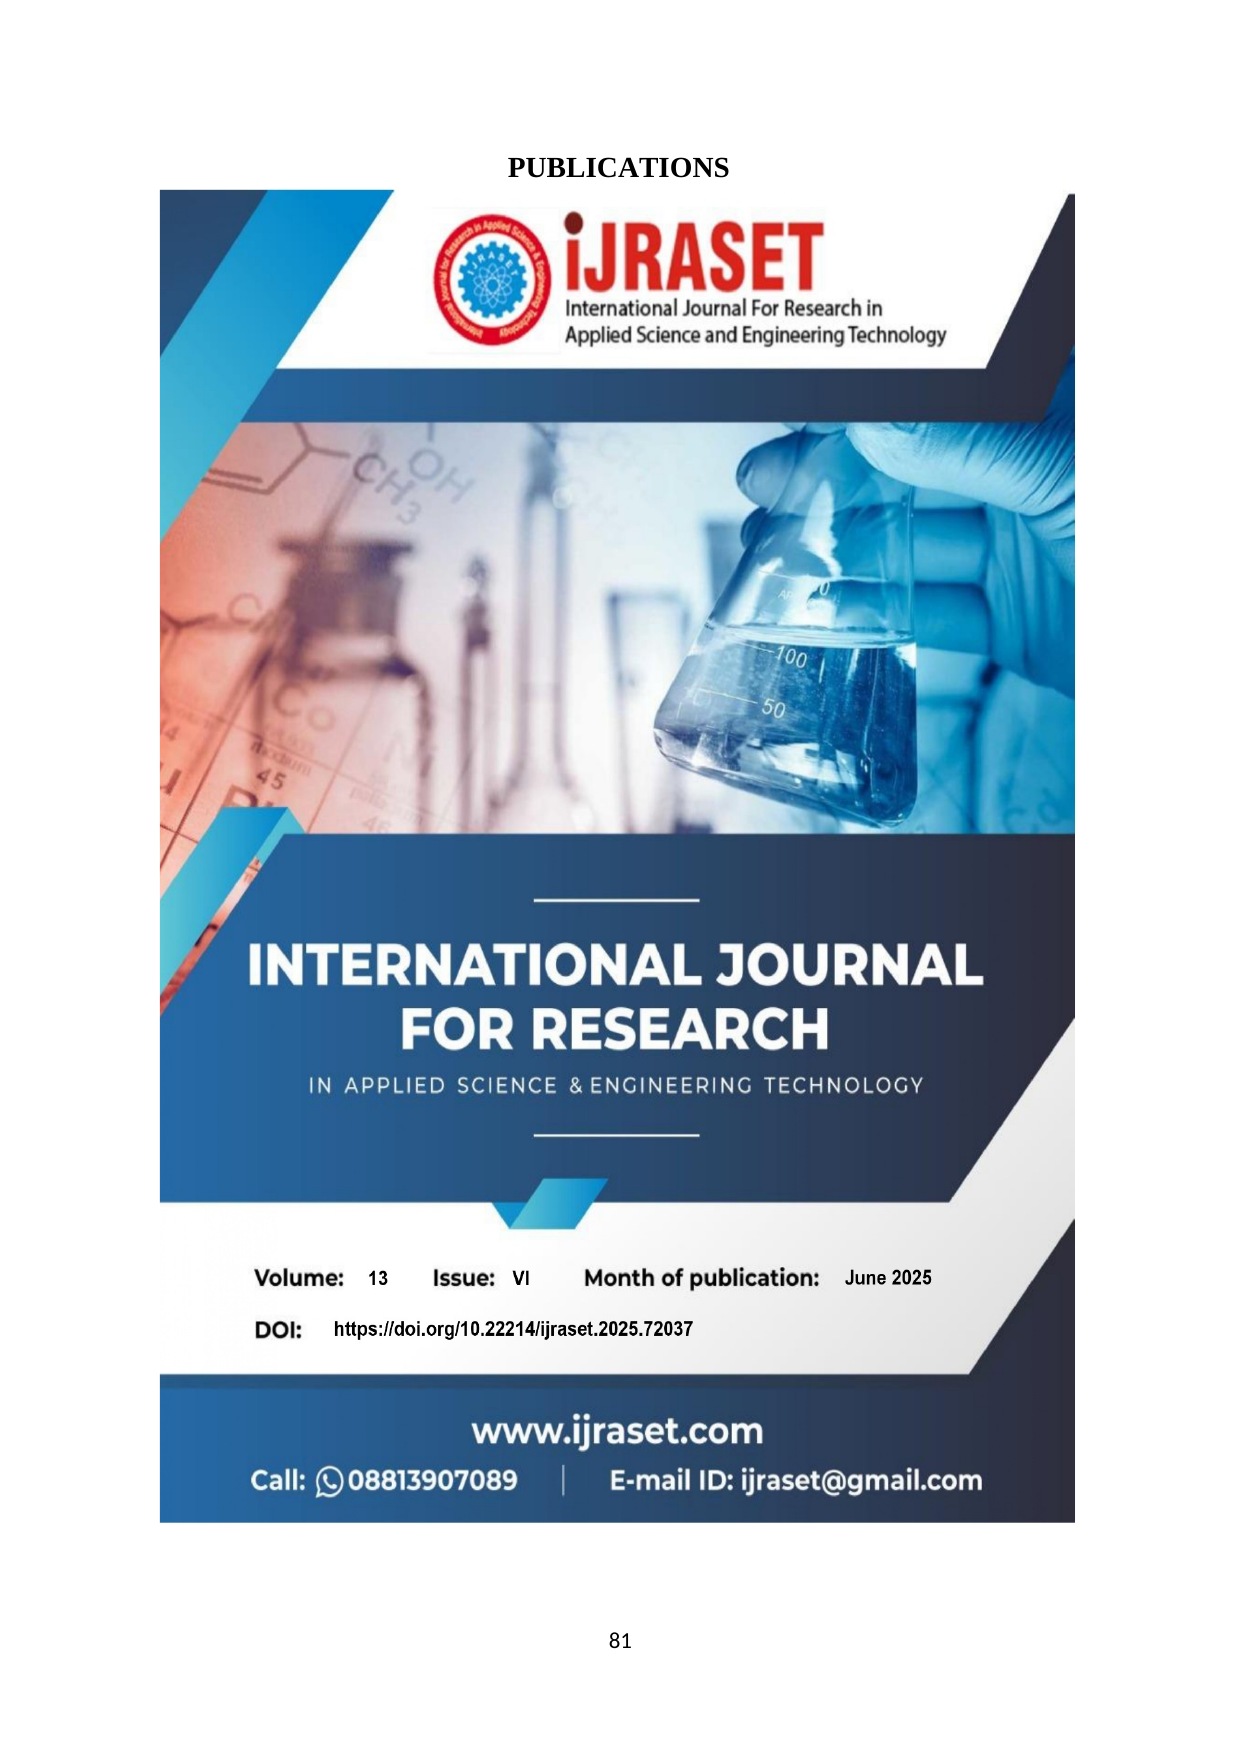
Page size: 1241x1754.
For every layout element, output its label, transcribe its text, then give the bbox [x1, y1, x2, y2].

picture [159, 187, 1078, 1525]
